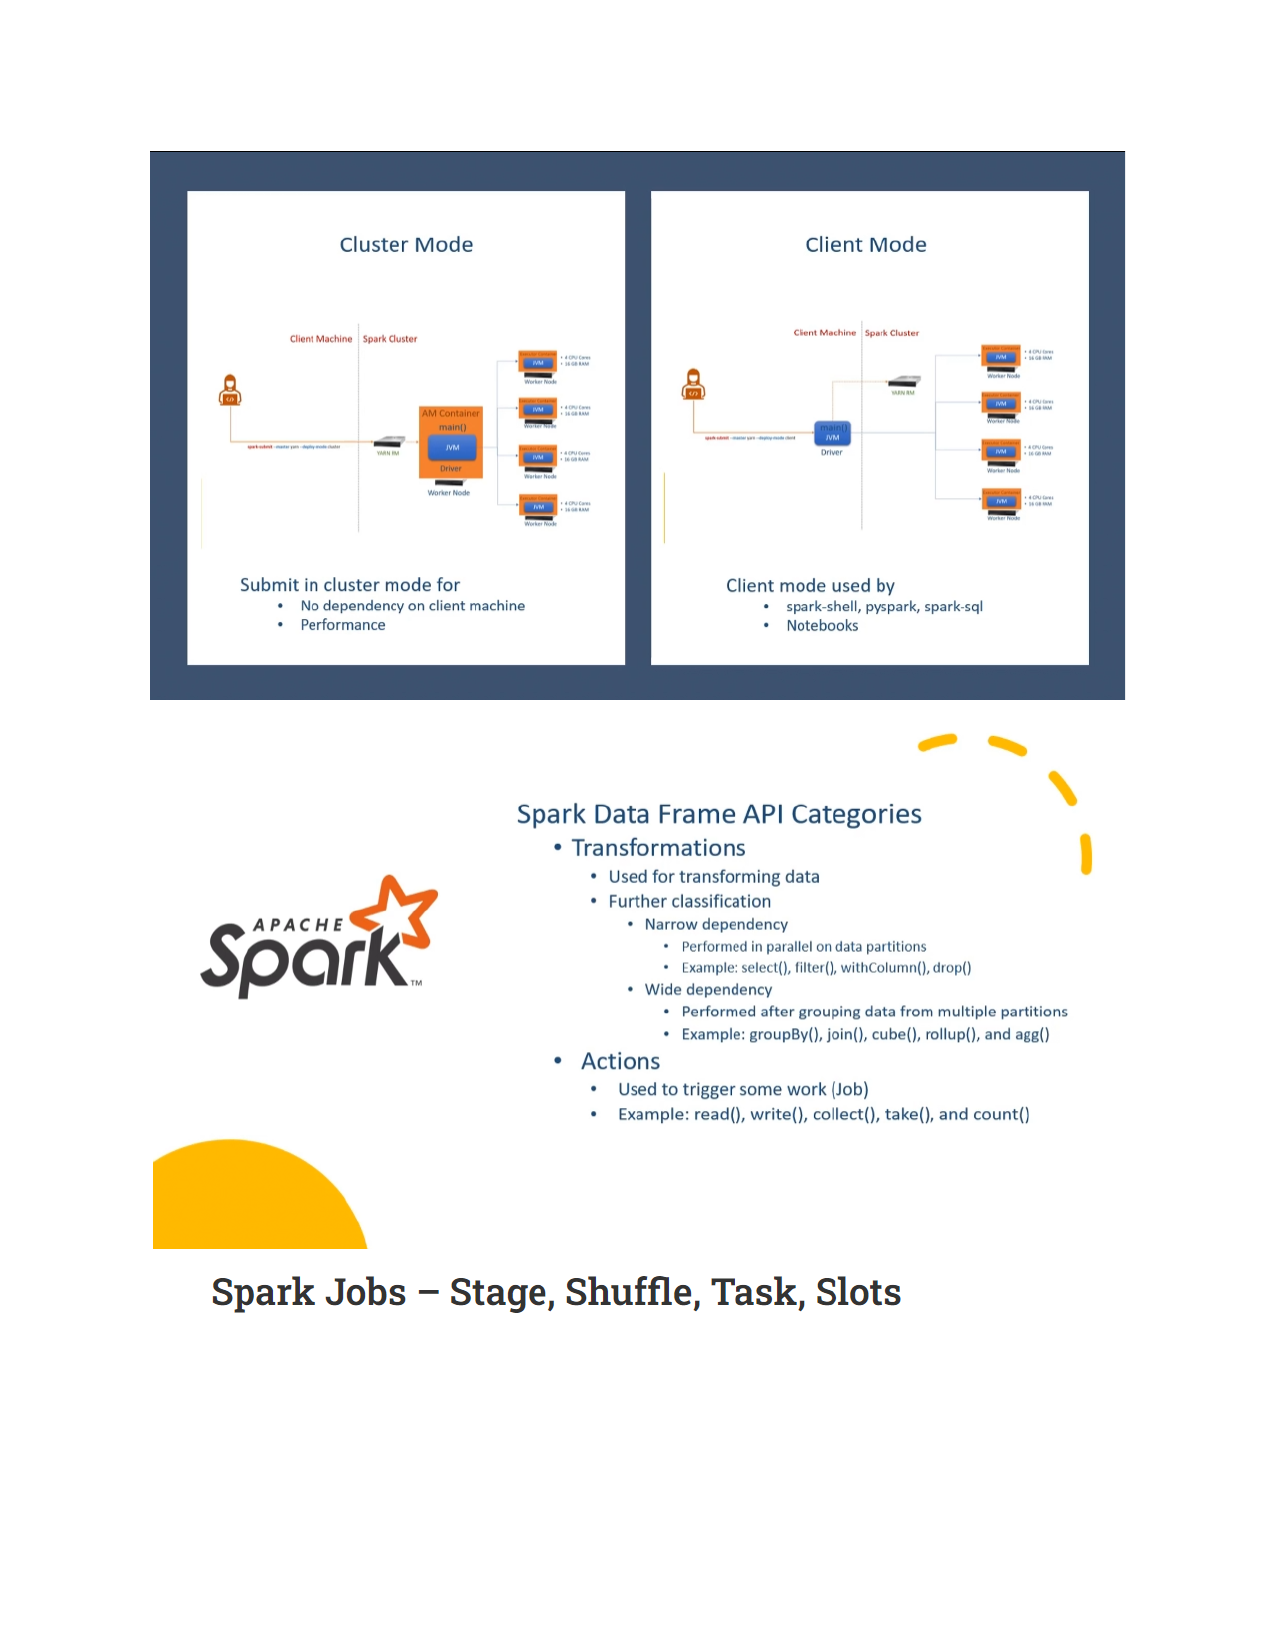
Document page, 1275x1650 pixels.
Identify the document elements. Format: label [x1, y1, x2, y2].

picture [150, 703, 1125, 1325]
picture [150, 150, 1125, 700]
